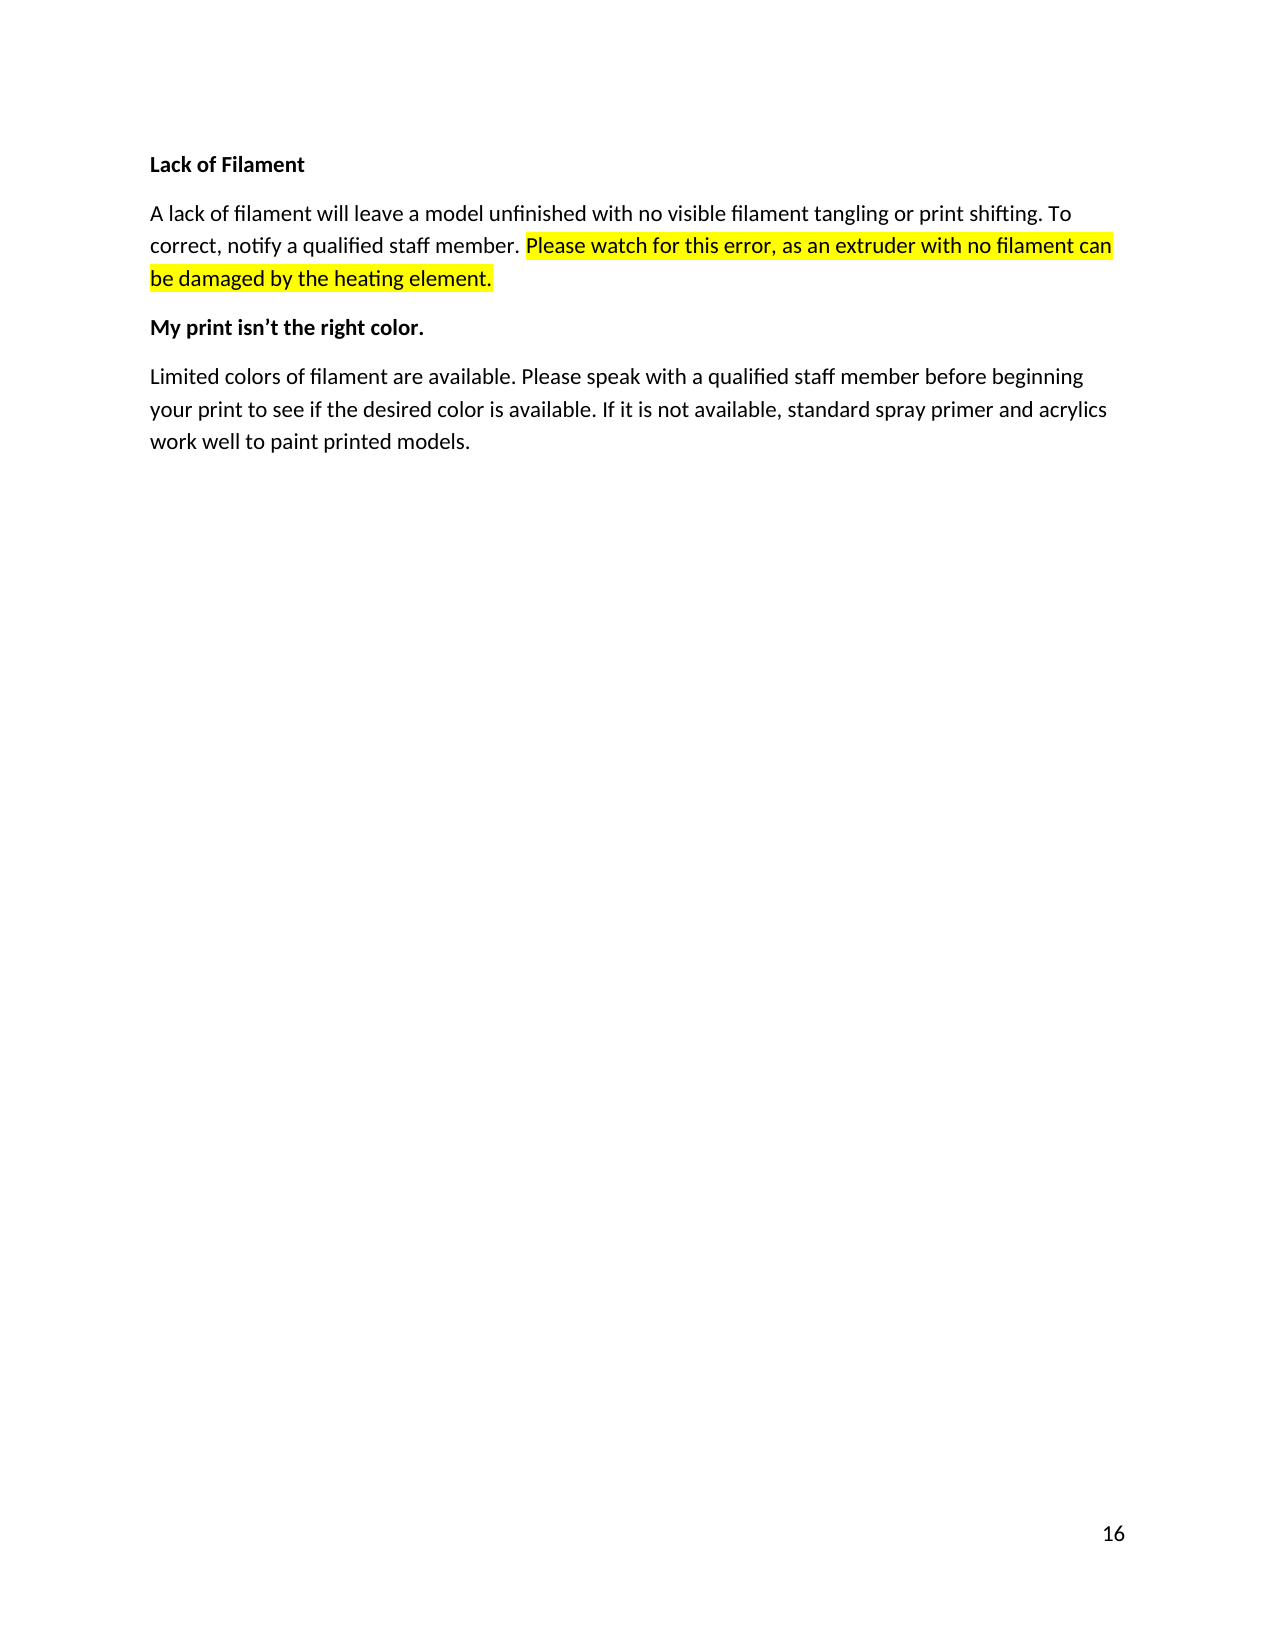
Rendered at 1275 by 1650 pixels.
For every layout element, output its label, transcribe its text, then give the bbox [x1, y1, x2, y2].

text My print isn’t the right color. [150, 313, 1125, 341]
text A lack of filament will leave a model unfinished with no visible filament tangling or print shifting. To correct, notify a qualified staff member. Please watch for this error, as an extruder with no filament can be damaged by the heating element. [150, 199, 1125, 292]
text Limited colors of filament are available. Please speak with a qualified staff member before beginning your print to see if the desired color is available. If it is not available, standard spray primer and acrylics work well to paint printed models. [150, 362, 1125, 456]
text Lack of Filament [150, 150, 1125, 178]
